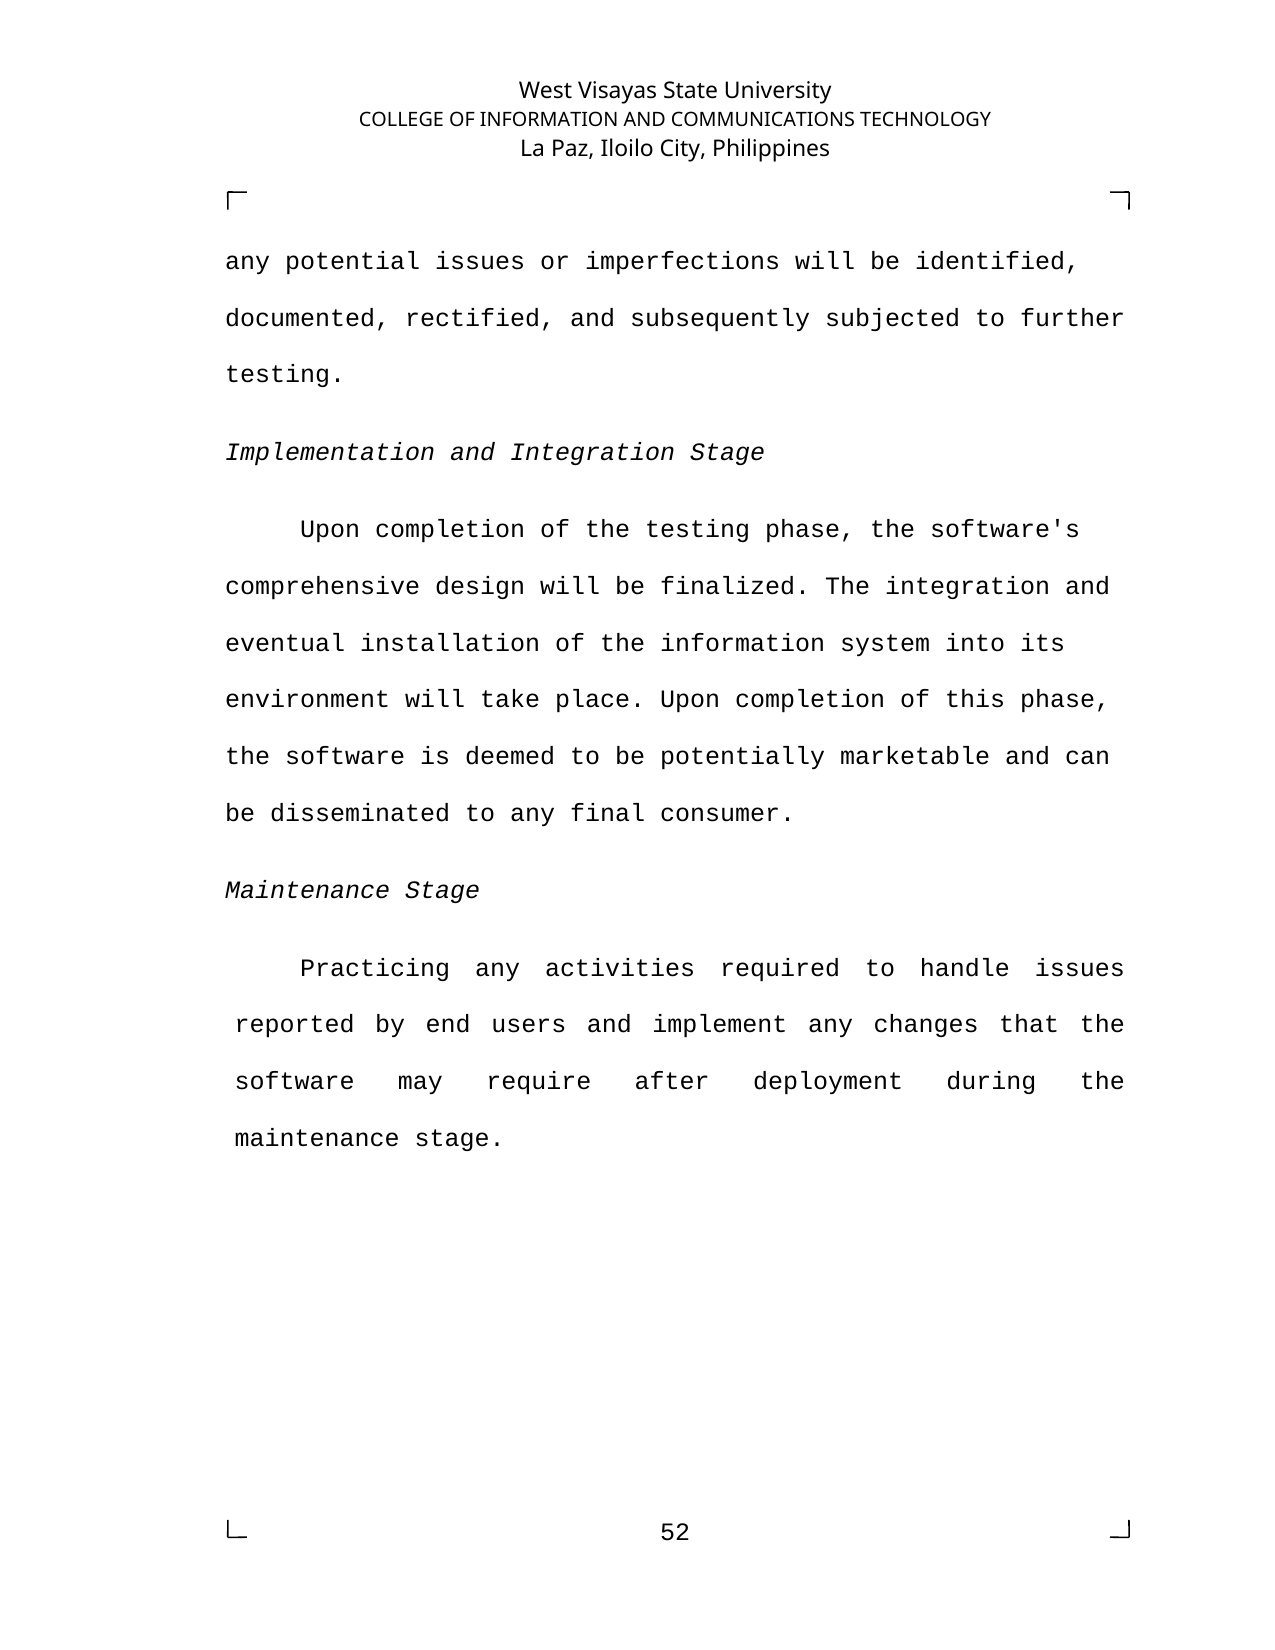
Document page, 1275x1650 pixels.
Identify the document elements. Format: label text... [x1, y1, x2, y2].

text Practicing any activities required to handle issues reported by end users and implement any changes that the software may require after deployment during the maintenance stage. [234, 955, 1125, 1153]
text Maintenance Stage [225, 878, 1125, 906]
text Implementation and Integration Stage [225, 439, 1125, 468]
text Upon completion of the testing phase, the software's comprehensive design will be finalized. The integration and eventual installation of the information system into its environment will take place. Upon completion of this phase, the software is deemed to be potentially marketable and can be disseminated to any final consumer. [225, 517, 1125, 828]
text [225, 248, 1125, 390]
